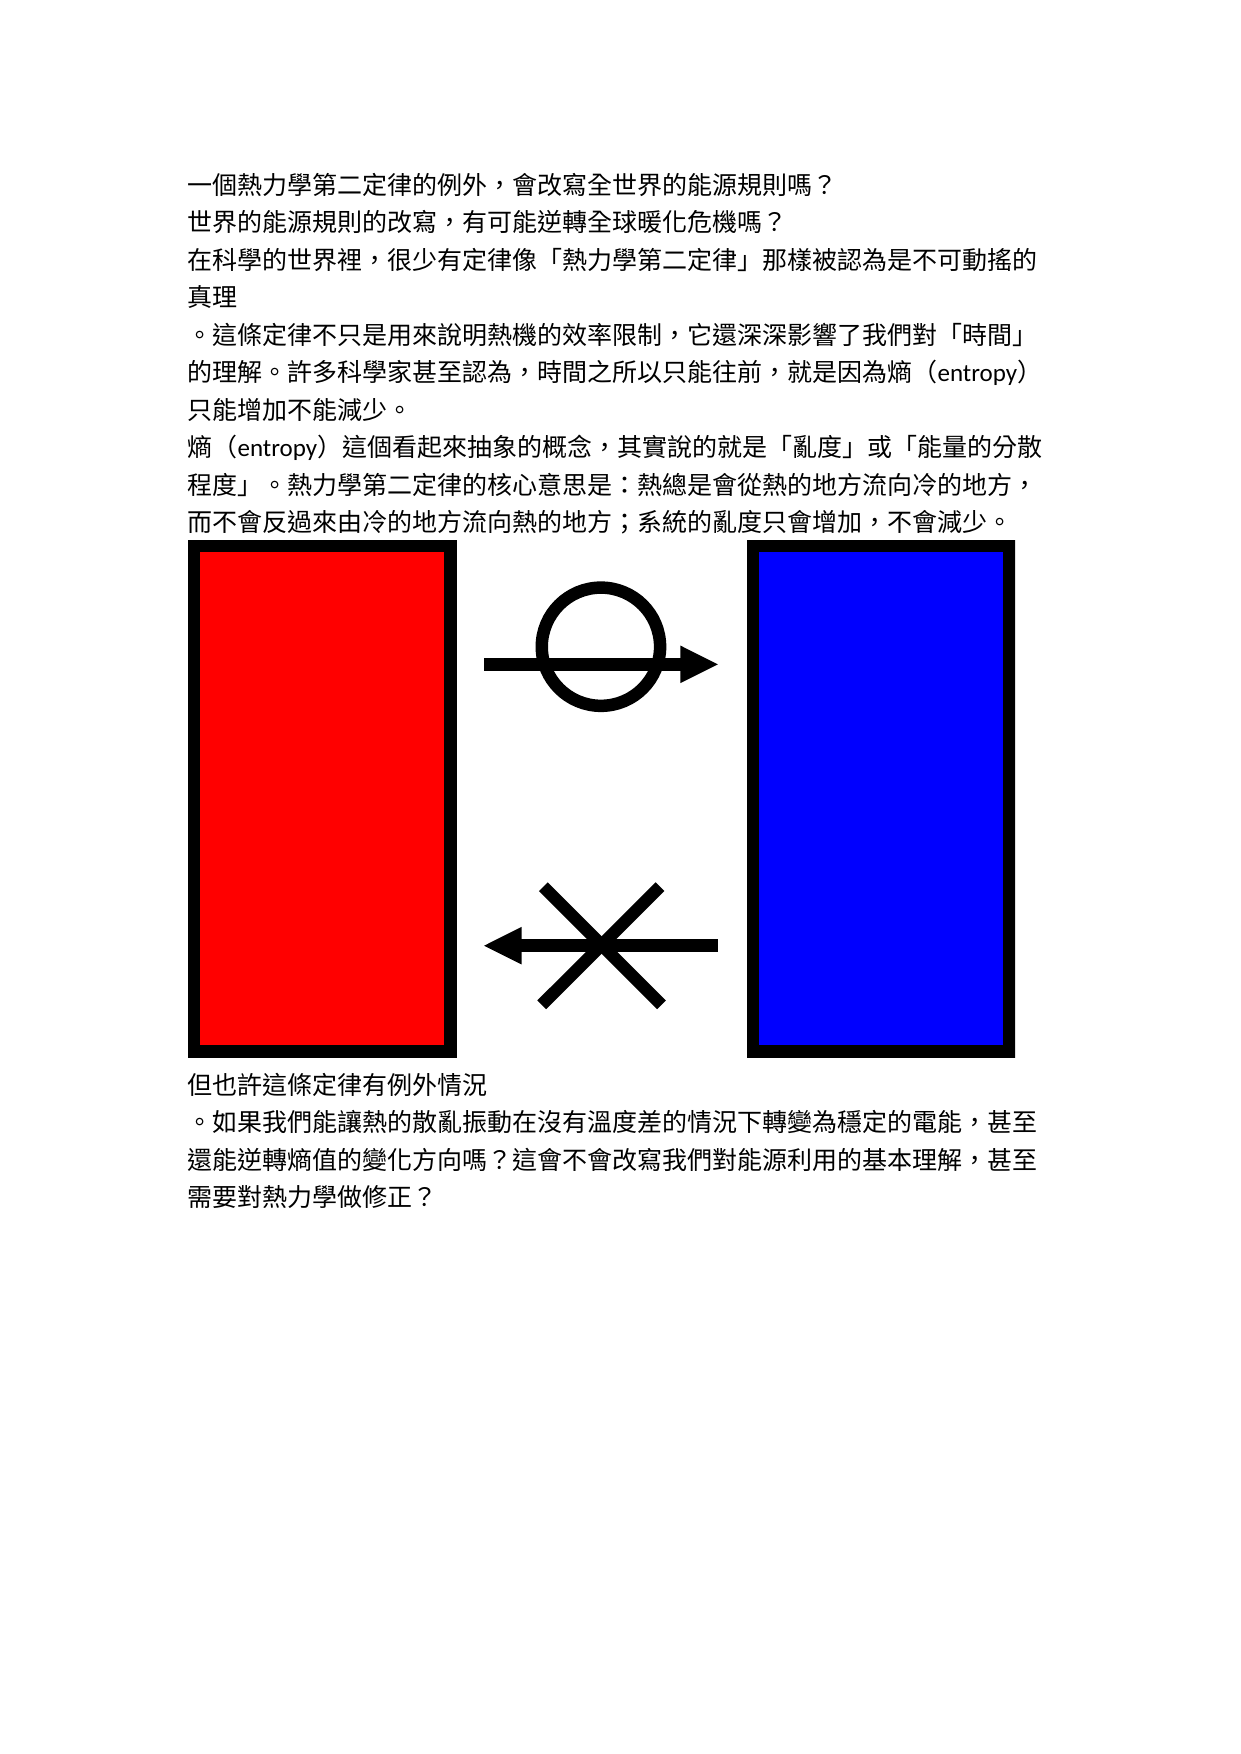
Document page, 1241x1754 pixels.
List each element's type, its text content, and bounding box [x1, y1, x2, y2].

text 。這條定律不只是用來說明熱機的效率限制，它還深深影響了我們對「時間」的理解。許多科學家甚至認為，時間之所以只能往前，就是因為熵（entropy）只能增加不能減少。 [187, 314, 1053, 427]
text 在科學的世界裡，很少有定律像「熱力學第二定律」那樣被認為是不可動搖的真理 [187, 239, 1053, 314]
text 。如果我們能讓熱的散亂振動在沒有溫度差的情況下轉變為穩定的電能，甚至還能逆轉熵值的變化方向嗎？這會不會改寫我們對能源利用的基本理解，甚至需要對熱力學做修正？ [187, 1102, 1053, 1214]
text 一個熱力學第二定律的例外，會改寫全世界的能源規則嗎？ 世界的能源規則的改寫，有可能逆轉全球暖化危機嗎？ [187, 164, 1053, 239]
text 但也許這條定律有例外情況 [187, 1064, 1053, 1102]
text 熵（entropy）這個看起來抽象的概念，其實說的就是「亂度」或「能量的分散程度」。熱力學第二定律的核心意思是：熱總是會從熱的地方流向冷的地方，而不會反過來由冷的地方流向熱的地方；系統的亂度只會增加，不會減少。 [187, 427, 1053, 539]
